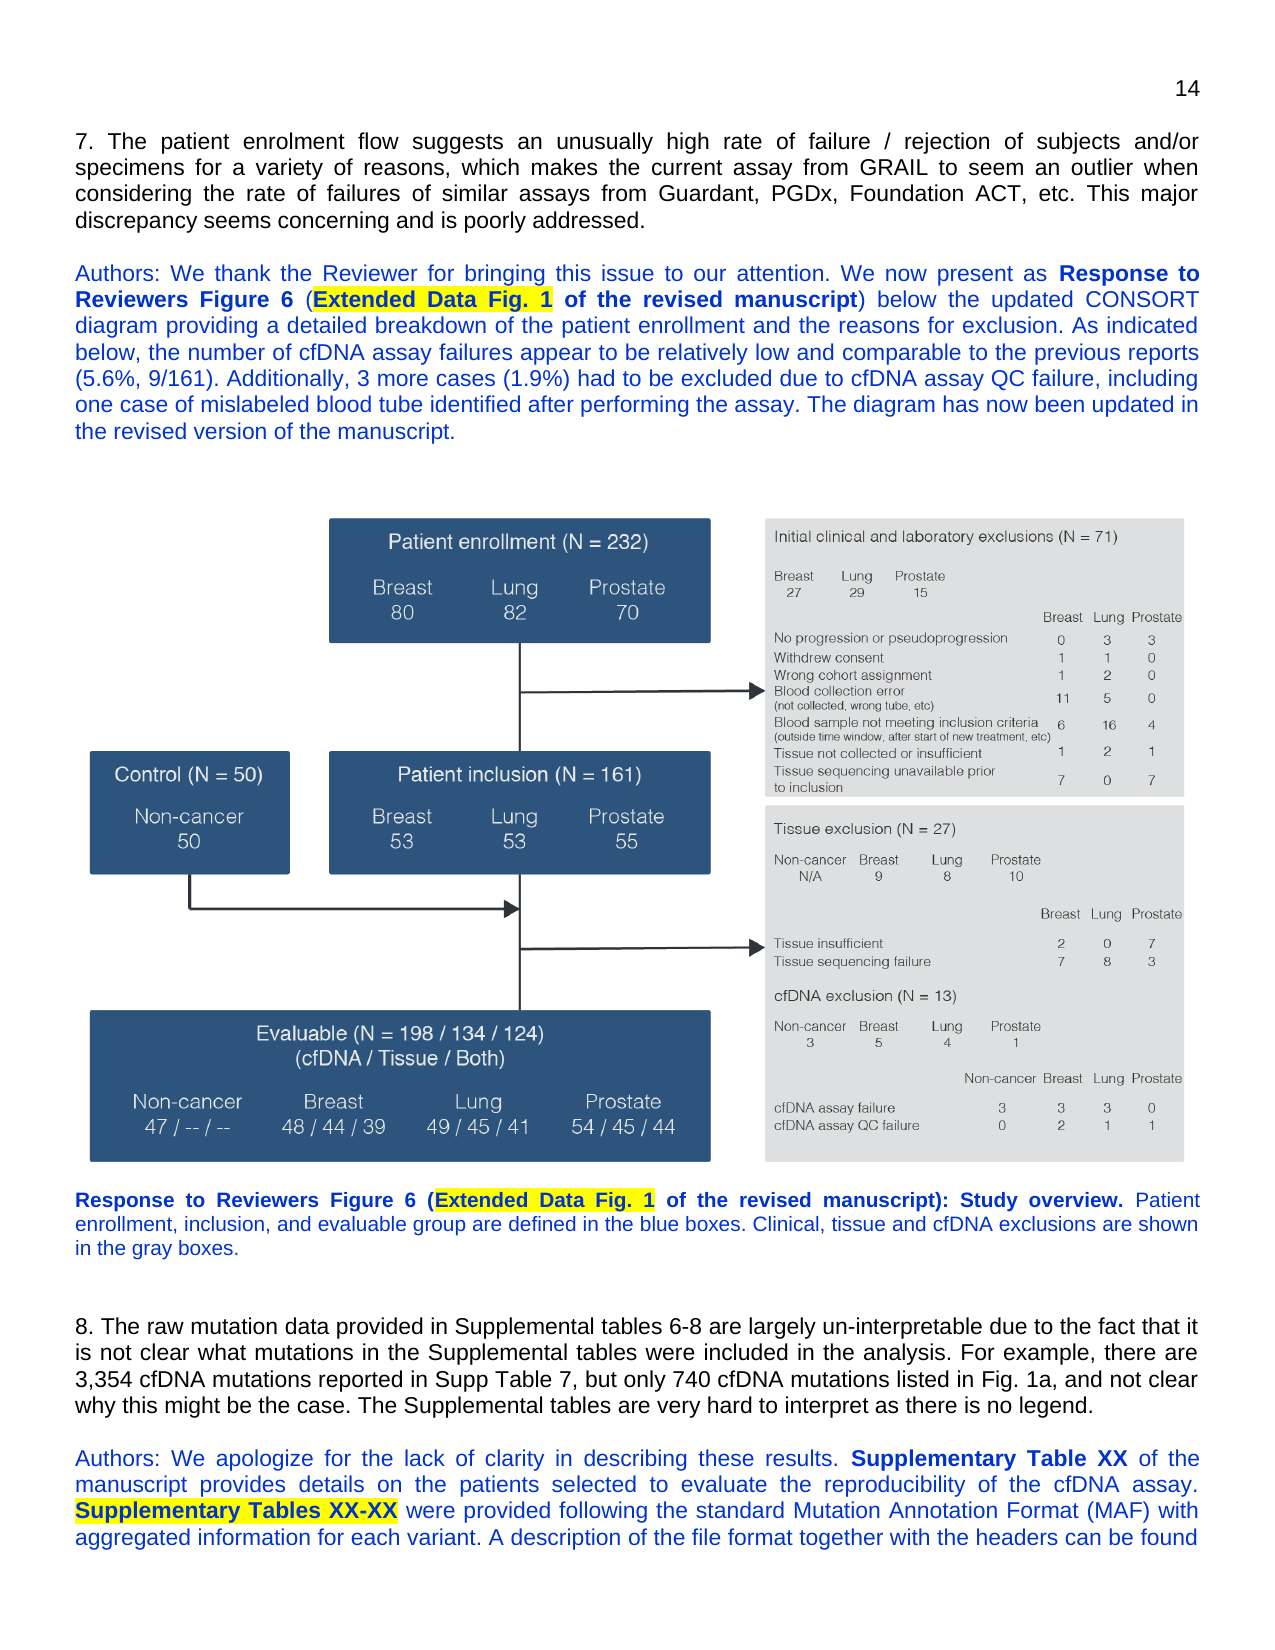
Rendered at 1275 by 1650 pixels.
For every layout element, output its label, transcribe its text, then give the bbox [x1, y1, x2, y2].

picture [89, 518, 1185, 1162]
text 8. The raw mutation data provided in Supplemental tables 6-8 are largely un-interpretable due to the fact that it is not clear what mutations in the Supplemental tables were included in the analysis. For example, there are 3,354 cfDNA mutations reported in Supp Table 7, but only 740 cfDNA mutations listed in Fig. 1a, and not clear why this might be the case. The Supplemental tables are very hard to interpret as there is no legend. [75, 1313, 1200, 1418]
text 7. The patient enrolment flow suggests an unusually high rate of failure / rejection of subjects and/or specimens for a variety of reasons, which makes the current assay from GRAIL to seem an outlier when considering the rate of failures of similar assays from Guardant, PGDx, Foundation ACT, etc. This major discrepancy seems concerning and is poorly addressed. [75, 128, 1200, 233]
text Authors: We thank the Reviewer for bringing this issue to our attention. We now present as Response to Reviewers Figure 6 (Extended Data Fig. 1 of the revised manuscript) below the updated CONSORT diagram providing a detailed breakdown of the patient enrollment and the reasons for exclusion. As indicated below, the number of cfDNA assay failures appear to be relatively low and comparable to the previous reports (5.6%, 9/161). Additionally, 3 more cases (1.9%) had to be excluded due to cfDNA assay QC failure, including one case of mislabeled blood tube identified after performing the assay. The diagram has now been updated in the revised version of the manuscript. [75, 259, 1200, 444]
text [75, 1445, 1200, 1550]
